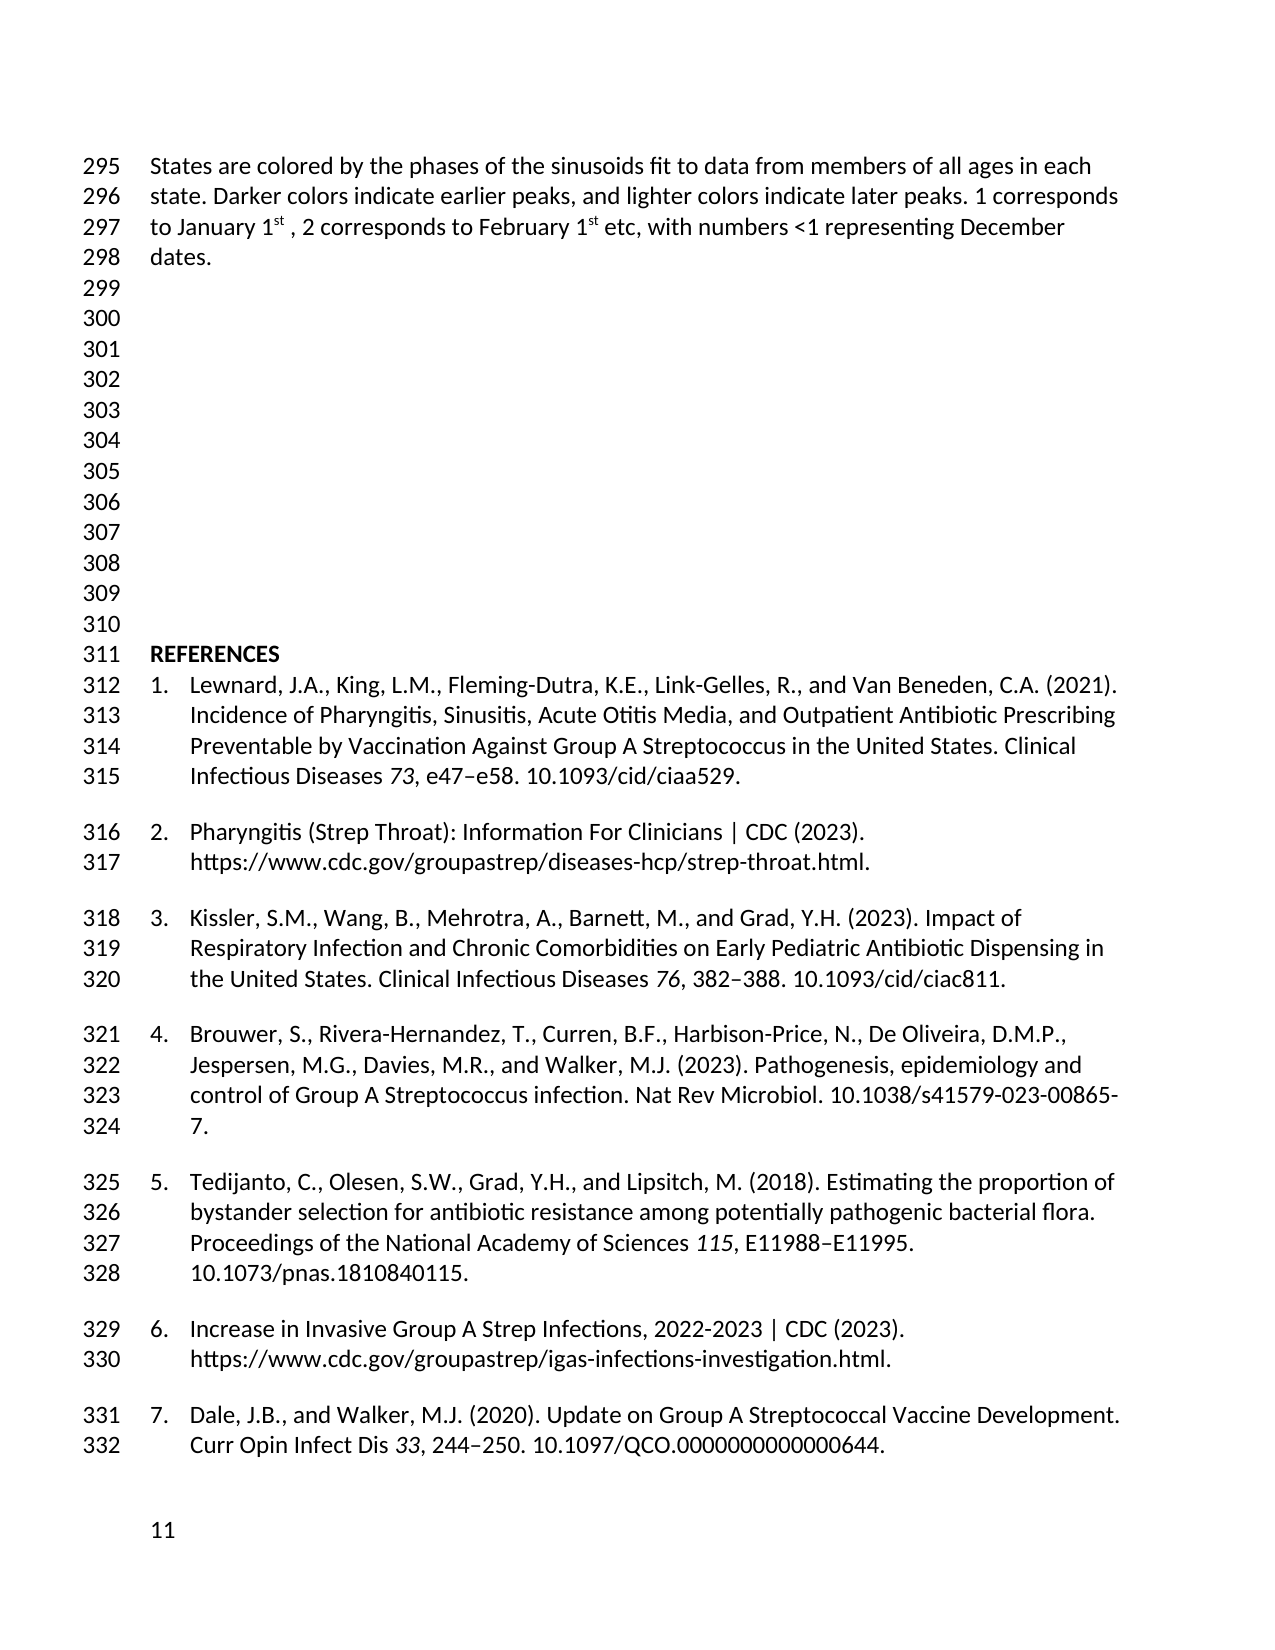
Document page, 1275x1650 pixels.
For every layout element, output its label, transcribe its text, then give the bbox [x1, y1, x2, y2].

text 7. Dale, J.B., and Walker, M.J. (2020). Update on Group A Streptococcal Vaccine Development. Curr Opin Infect Dis 33, 244–250. 10.1097/QCO.0000000000000644. [150, 1399, 1125, 1460]
text 5. Tedijanto, C., Olesen, S.W., Grad, Y.H., and Lipsitch, M. (2018). Estimating the proportion of bystander selection for antibiotic resistance among potentially pathogenic bacterial flora. Proceedings of the National Academy of Sciences 115, E11988–E11995. 10.1073/pnas.1810840115. [150, 1166, 1125, 1288]
text 4. Brouwer, S., Rivera-Hernandez, T., Curren, B.F., Harbison-Price, N., De Oliveira, D.M.P., Jespersen, M.G., Davies, M.R., and Walker, M.J. (2023). Pathogenesis, epidemiology and control of Group A Streptococcus infection. Nat Rev Microbiol. 10.1038/s41579-023-00865-7. [150, 1018, 1125, 1141]
text 2. Pharyngitis (Strep Throat): Information For Clinicians | CDC (2023). https://www.cdc.gov/groupastrep/diseases-hcp/strep-throat.html. [150, 816, 1125, 877]
text REFERENCES [150, 638, 1125, 669]
text 1. Lewnard, J.A., King, L.M., Fleming-Dutra, K.E., Link-Gelles, R., and Van Beneden, C.A. (2021). Incidence of Pharyngitis, Sinusitis, Acute Otitis Media, and Outpatient Antibiotic Prescribing Preventable by Vaccination Against Group A Streptococcus in the United States. Clinical Infectious Diseases 73, e47–e58. 10.1093/cid/ciaa529. [150, 669, 1125, 791]
text 3. Kissler, S.M., Wang, B., Mehrotra, A., Barnett, M., and Grad, Y.H. (2023). Impact of Respiratory Infection and Chronic Comorbidities on Early Pediatric Antibiotic Dispensing in the United States. Clinical Infectious Diseases 76, 382–388. 10.1093/cid/ciac811. [150, 902, 1125, 993]
text 6. Increase in Invasive Group A Strep Infections, 2022-2023 | CDC (2023). https://www.cdc.gov/groupastrep/igas-infections-investigation.html. [150, 1313, 1125, 1374]
text States are colored by the phases of the sinusoids fit to data from members of all ages in each state. Darker colors indicate earlier peaks, and lighter colors indicate later peaks. 1 corresponds to January 1st , 2 corresponds to February 1st etc, with numbers <1 representing December dates. [150, 150, 1125, 272]
